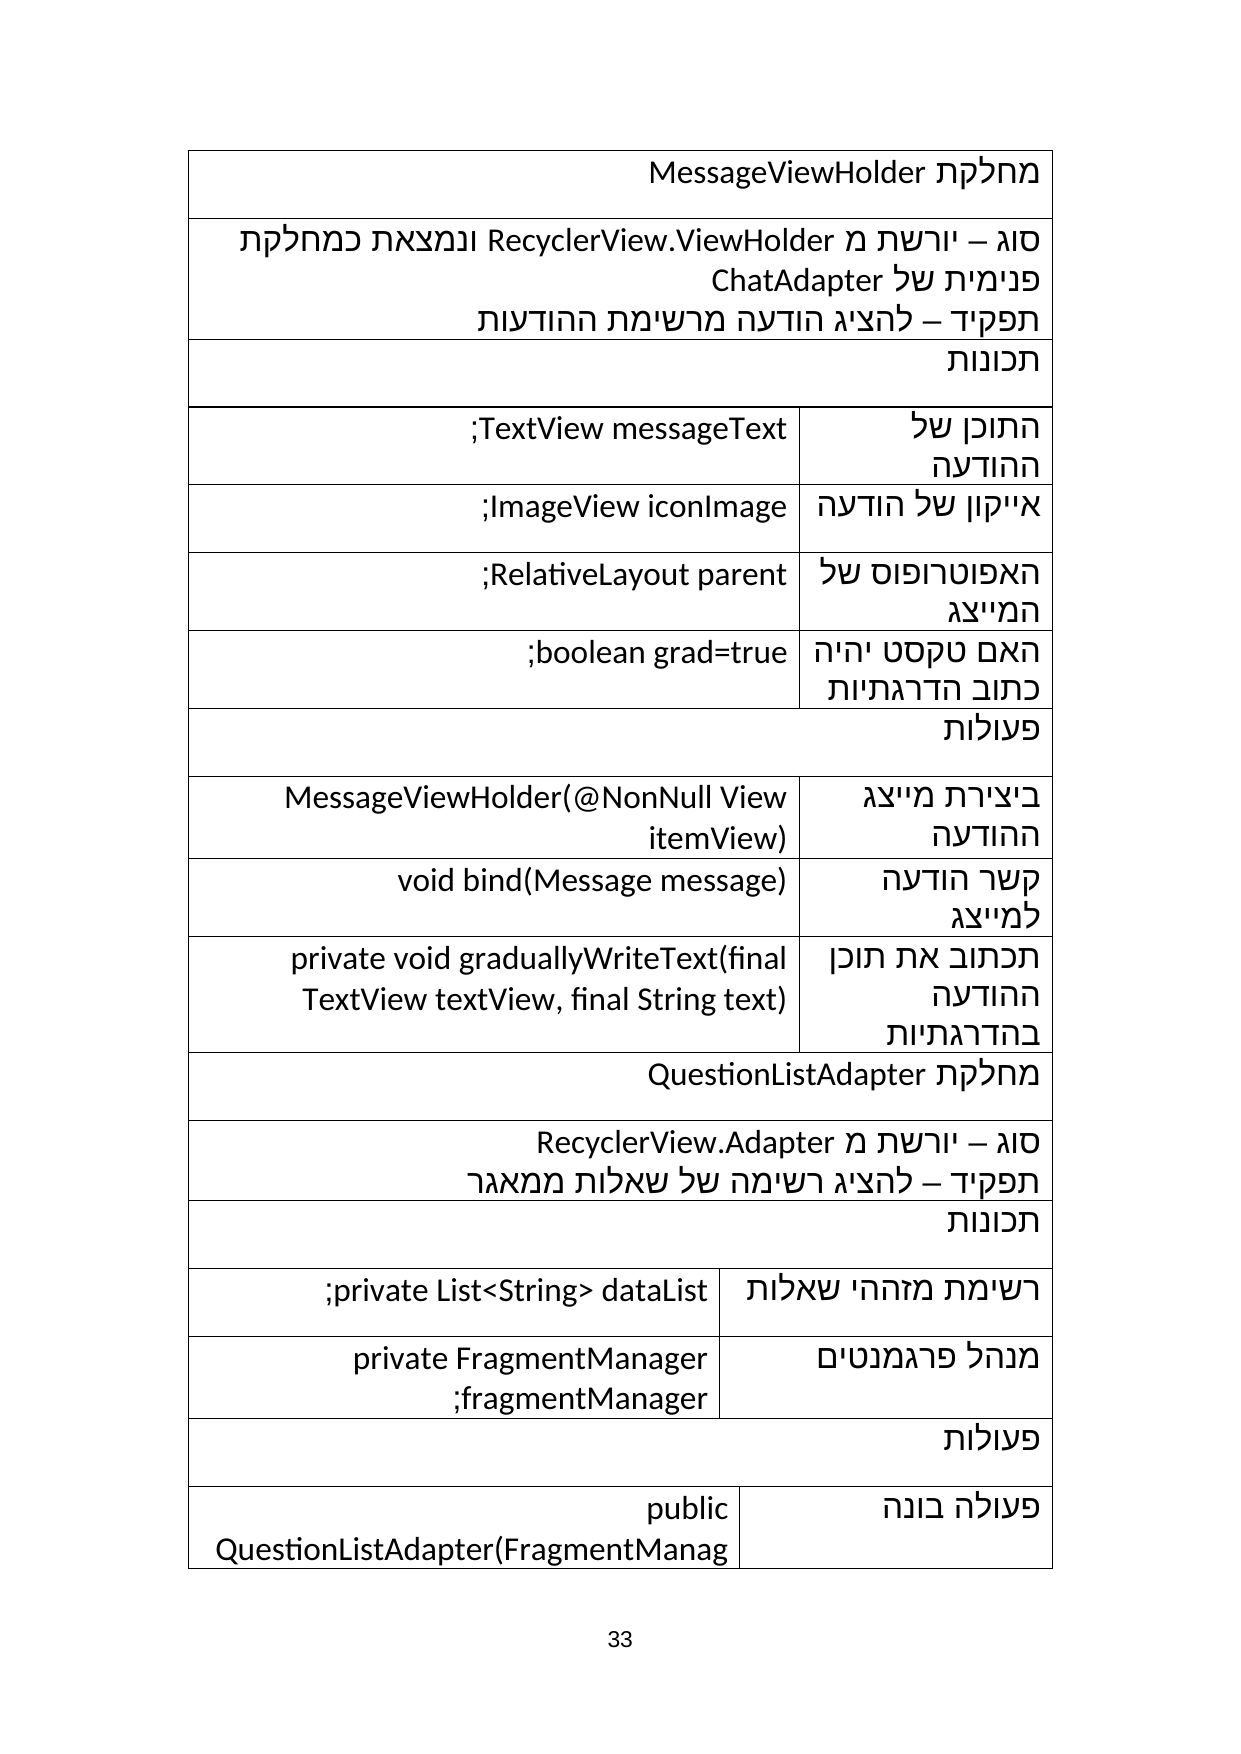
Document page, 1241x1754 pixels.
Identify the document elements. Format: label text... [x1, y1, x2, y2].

table_cell סוג – יורשת מ RecyclerView.ViewHolder ונמצאת כמחלקת פנימית של ChatAdapter תפקיד – להציג הודעה מרשימת ההודעות [189, 219, 1052, 339]
table_cell פעולות [189, 709, 1052, 776]
table_cell מחלקת MessageViewHolder [189, 151, 1052, 218]
table_cell ImageView iconImage; [189, 485, 799, 552]
table_cell התוכן של ההודעה [800, 408, 1052, 484]
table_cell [189, 1487, 739, 1568]
table_cell קשר הודעה למייצג [800, 859, 1052, 936]
table_cell סוג – יורשת מ RecyclerView.Adapter תפקיד – להציג רשימה של שאלות ממאגר [189, 1121, 1052, 1200]
table_cell אייקון של הודעה [800, 485, 1052, 552]
table_cell private List<String> dataList; [189, 1269, 719, 1336]
table_cell RelativeLayout parent; [189, 553, 799, 630]
table_cell TextView messageText; [189, 408, 799, 484]
table_cell האם טקסט יהיה כתוב הדרגתיות [800, 631, 1052, 708]
table_cell תכתוב את תוכן ההודעה בהדרגתיות [800, 937, 1052, 1052]
table_cell private void graduallyWriteText(final TextView textView, final String text) [189, 937, 799, 1052]
table_cell תכונות [189, 340, 1052, 406]
table_cell ביצירת מייצג ההודעה [800, 777, 1052, 858]
table_cell פעולה בונה [740, 1487, 1052, 1568]
table_cell תכונות [189, 1201, 1052, 1268]
table_cell מנהל פרגמנטים [720, 1337, 1052, 1418]
table_cell boolean grad=true; [189, 631, 799, 708]
table_cell האפוטרופוס של המייצג [800, 553, 1052, 630]
table_cell private FragmentManager fragmentManager; [189, 1337, 719, 1418]
table_cell רשימת מזההי שאלות [720, 1269, 1052, 1336]
table_cell MessageViewHolder(@NonNull View itemView) [189, 777, 799, 858]
table_cell פעולות [189, 1419, 1052, 1486]
table_cell מחלקת QuestionListAdapter [189, 1053, 1052, 1120]
table_cell void bind(Message message) [189, 859, 799, 936]
